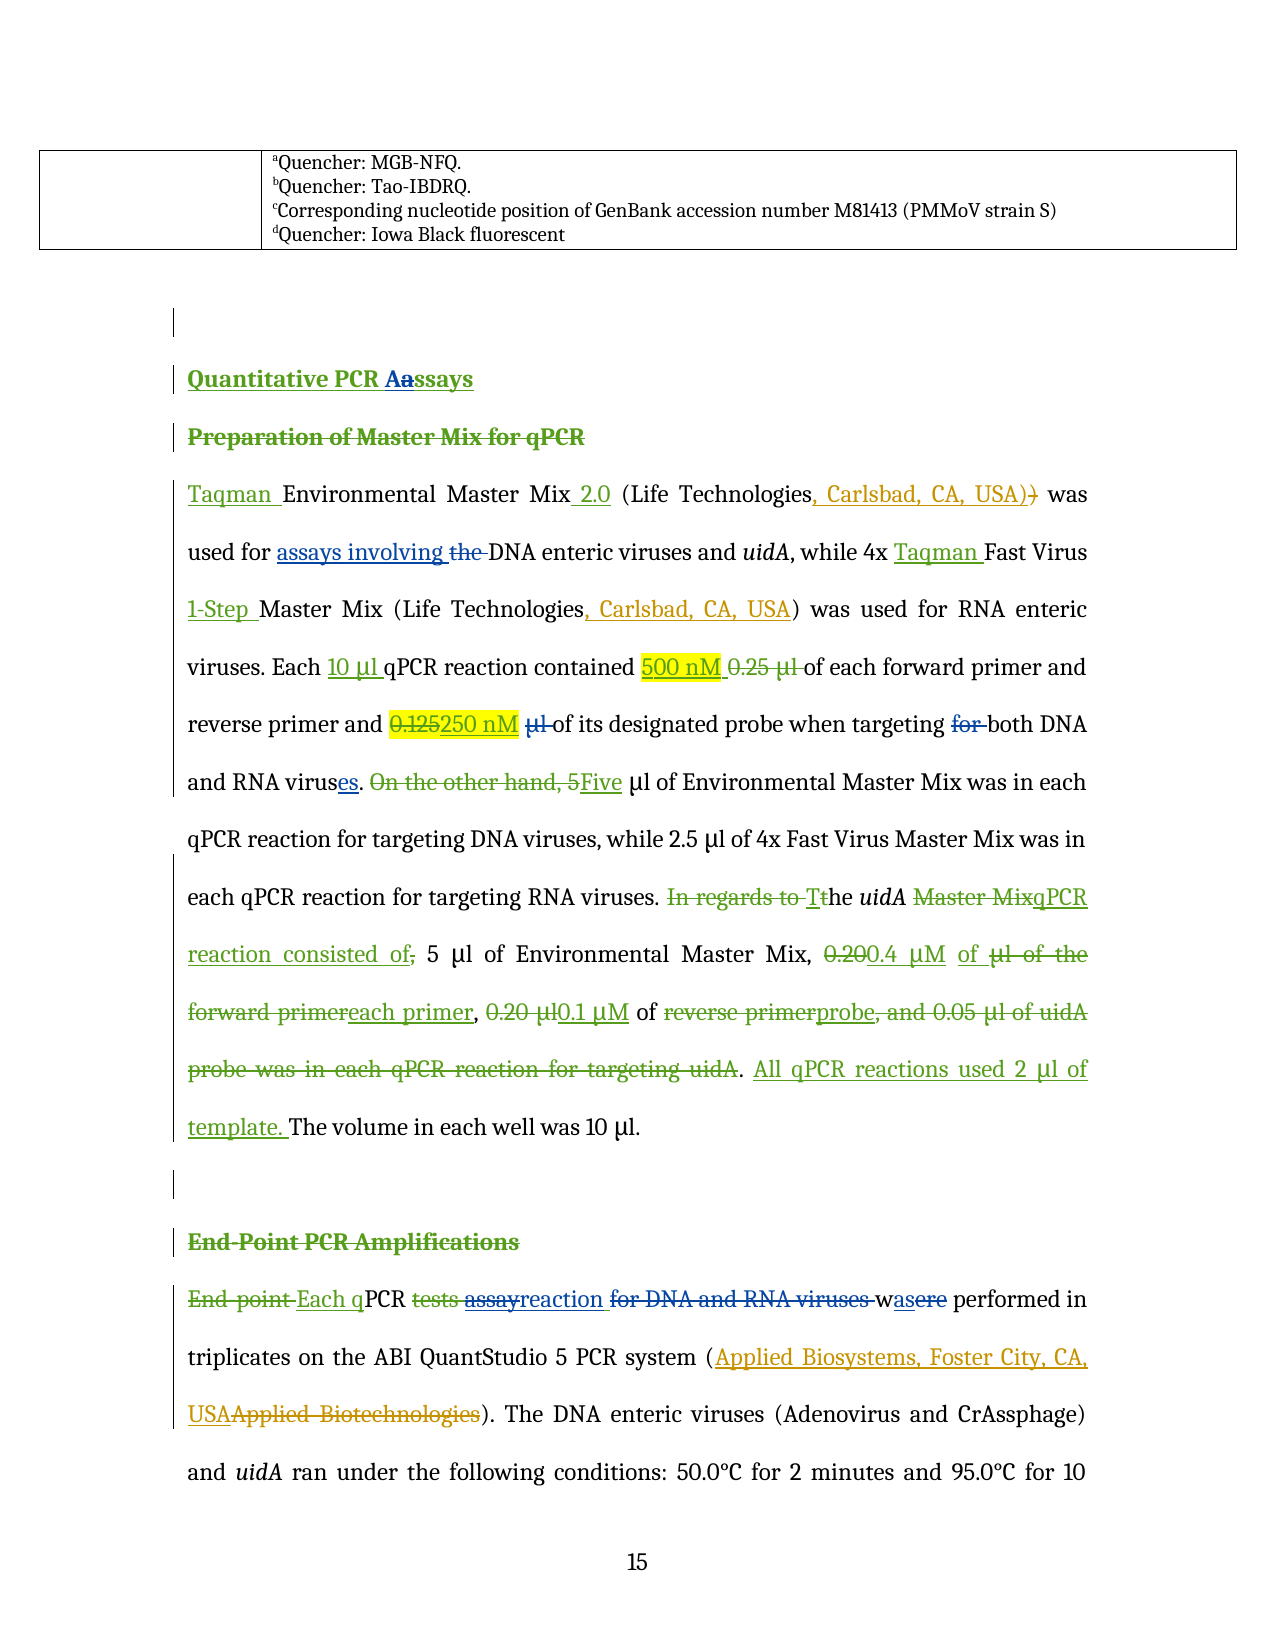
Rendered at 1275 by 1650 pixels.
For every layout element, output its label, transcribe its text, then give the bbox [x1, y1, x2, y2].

text Environmental Master Mix (Life Technologies was used for DNA enteric viruses and uidA, while 4x Fast Virus Master Mix (Life Technologies) was used for RNA enteric viruses. Each qPCR reaction contained of each forward primer and reverse primer and of its designated probe when targeting both DNA and RNA virus. μl of Environmental Master Mix was in each qPCR reaction for targeting DNA viruses, while 2.5 μl of 4x Fast Virus Master Mix was in each qPCR reaction for targeting RNA viruses. he uidA 5 μl of Environmental Master Mix, , of . [187, 480, 1087, 1142]
table_cell [40, 151, 261, 249]
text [187, 1285, 1087, 1487]
table_cell aQuencher: MGB-NFQ. bQuencher: Tao-IBDRQ. cCorresponding nucleotide position of GenBank accession number M81413 (PMMoV strain S) dQuencher: Iowa Black fluorescent [262, 151, 1236, 249]
